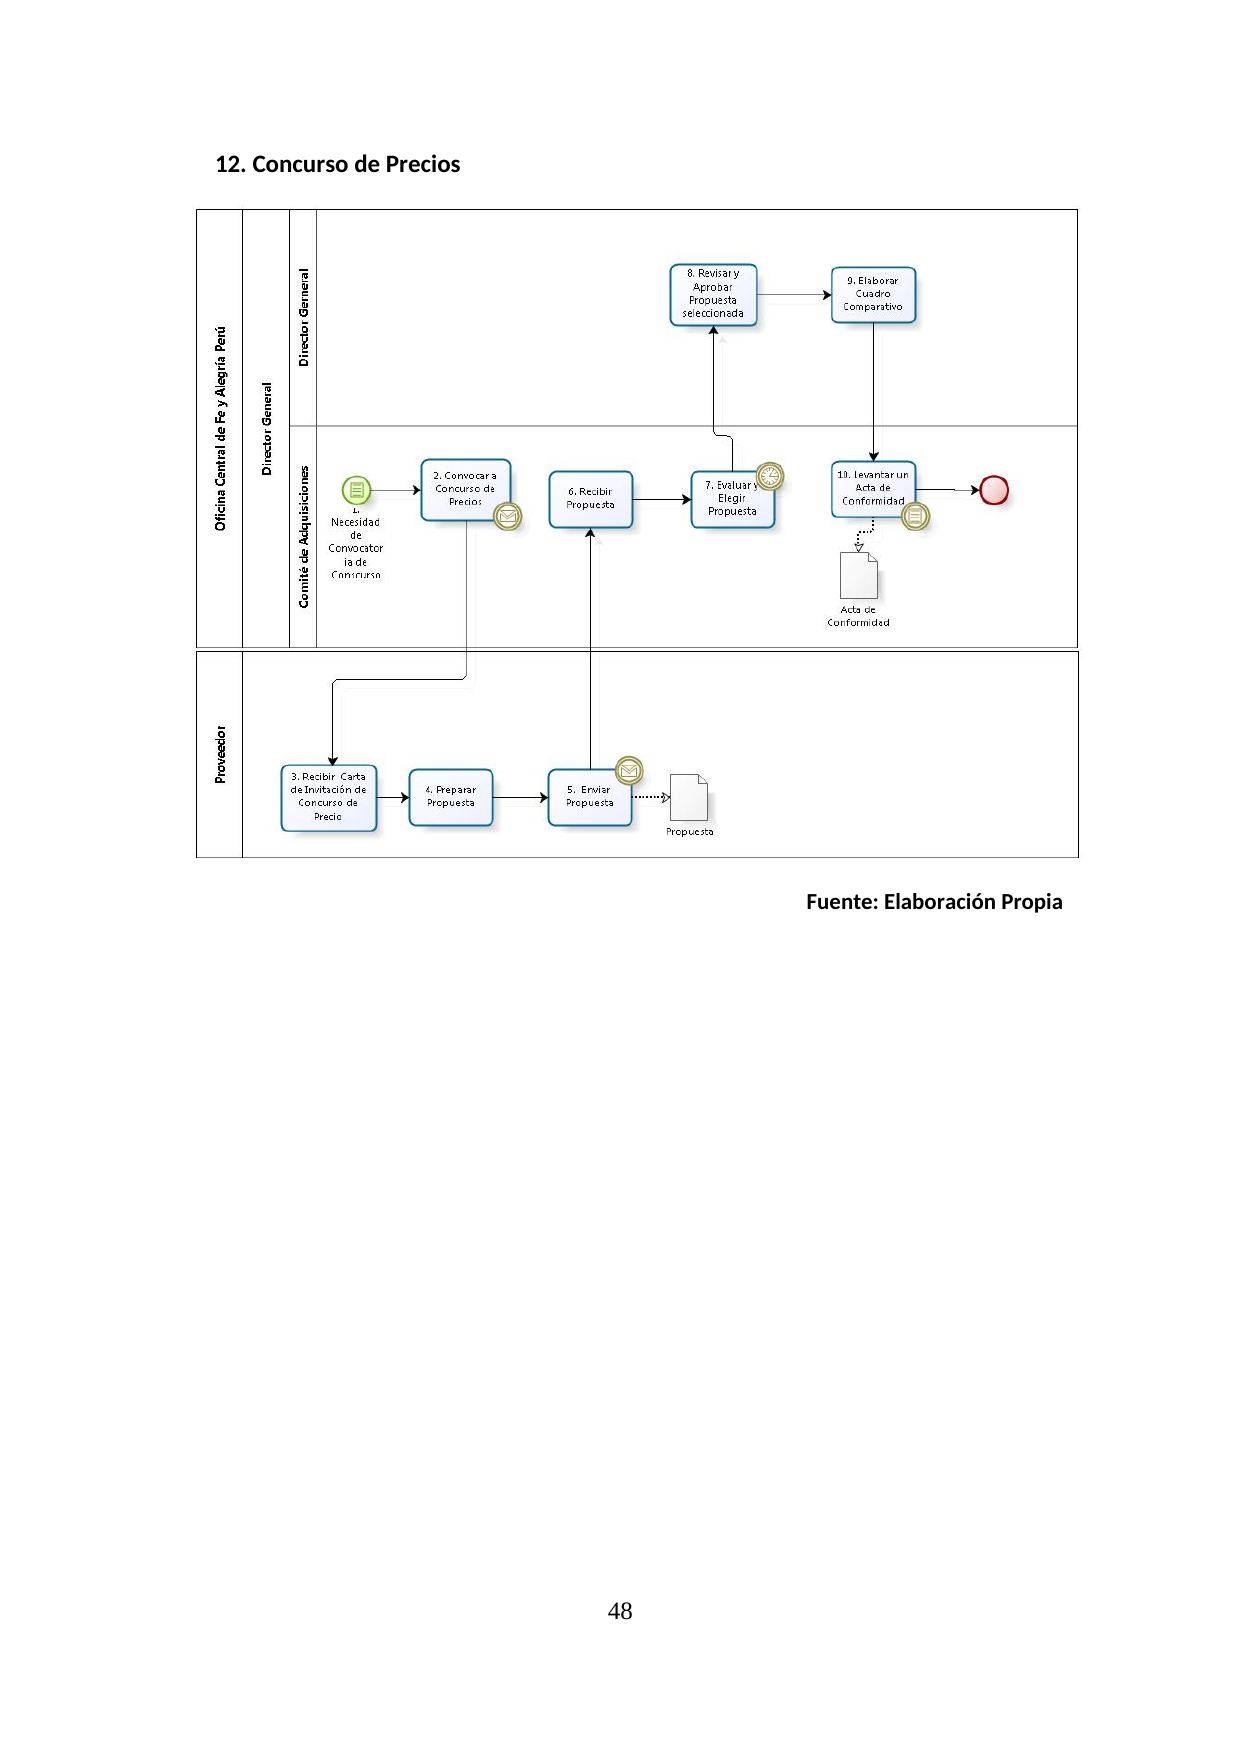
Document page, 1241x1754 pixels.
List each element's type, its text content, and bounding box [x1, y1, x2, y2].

subtitle Concurso de Precios [215, 148, 1063, 178]
picture [177, 190, 1096, 875]
text Fuente: Elaboración Propia [177, 887, 1063, 915]
